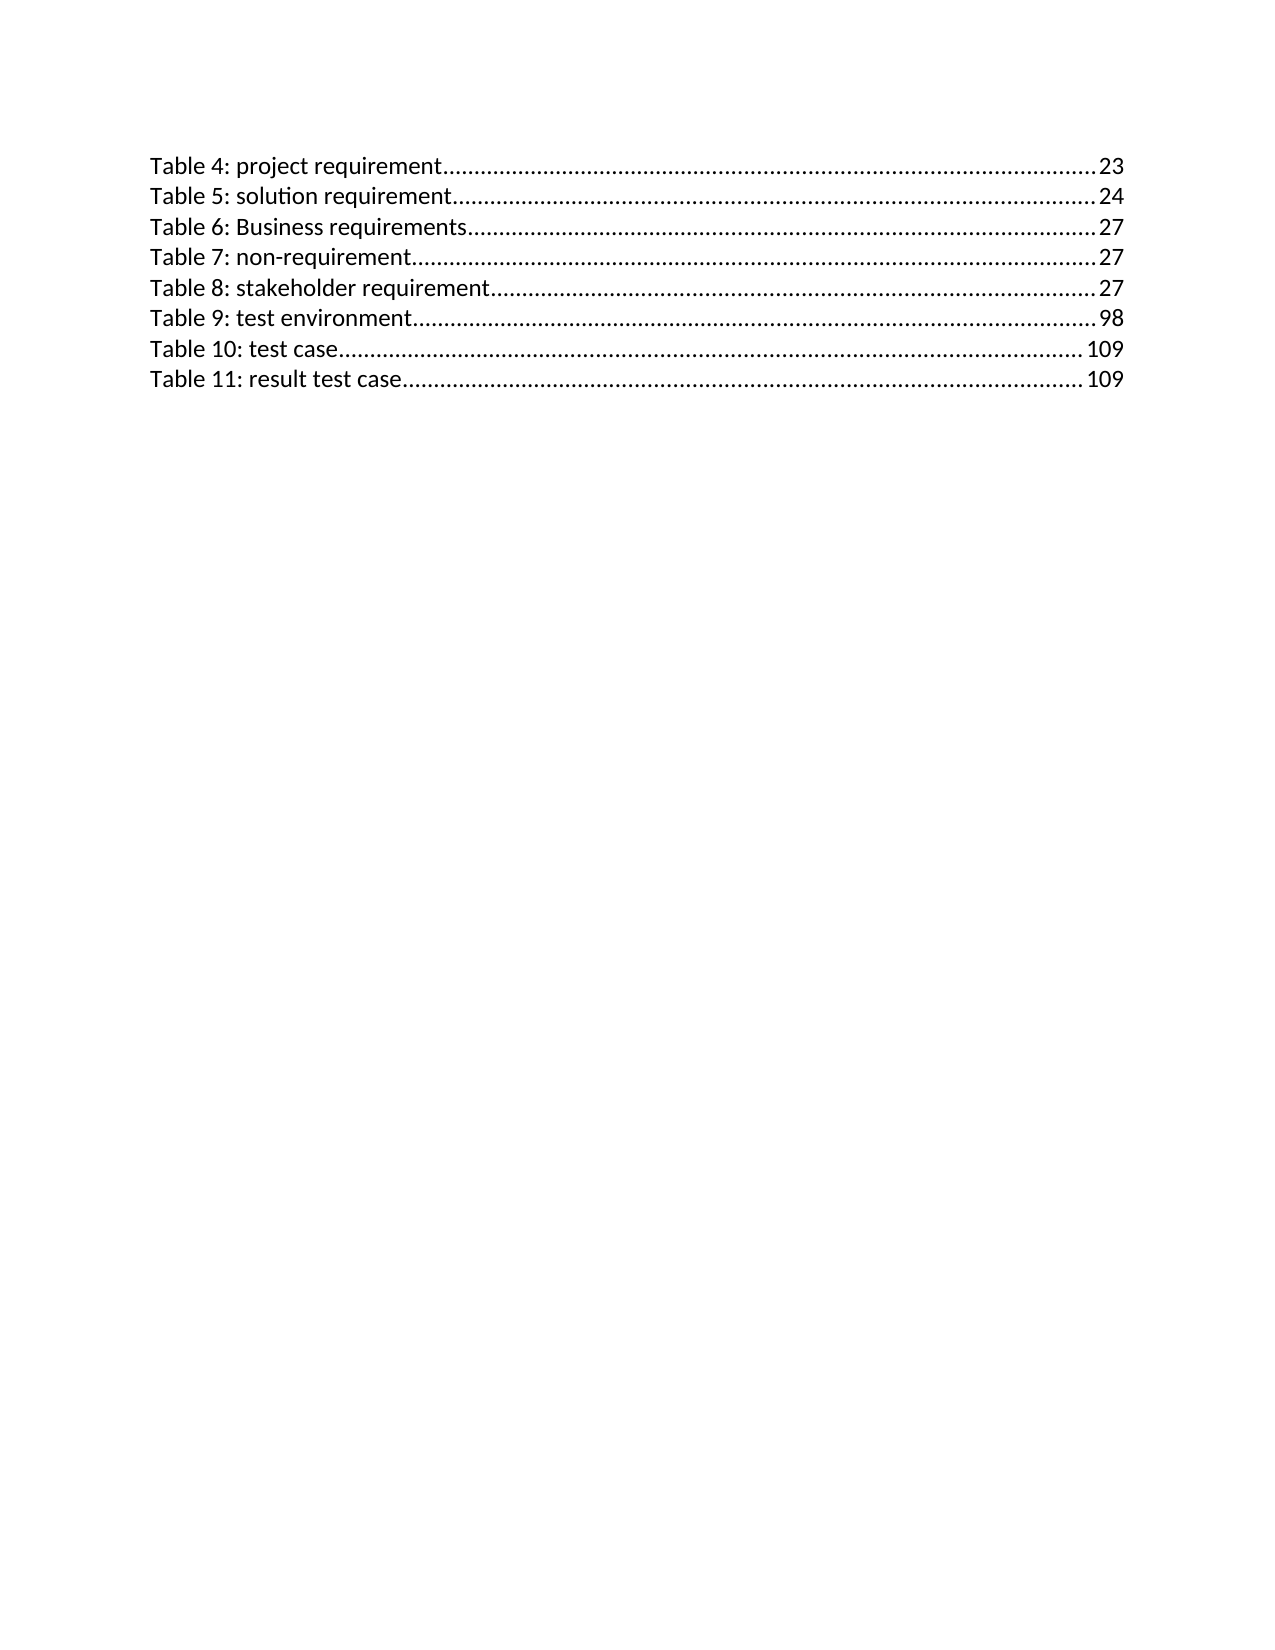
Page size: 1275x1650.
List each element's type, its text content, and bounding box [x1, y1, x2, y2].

text Table 9: test environment 98 [150, 303, 1125, 333]
text Table 4: project requirement 23 [150, 150, 1125, 181]
text Table 10: test case 109 [150, 333, 1125, 364]
text Table 5: solution requirement 24 [150, 181, 1125, 211]
text Table 11: result test case 109 [150, 364, 1125, 394]
text Table 6: Business requirements 27 [150, 211, 1125, 242]
text Table 7: non-requirement 27 [150, 242, 1125, 272]
text Table 8: stakeholder requirement 27 [150, 272, 1125, 303]
